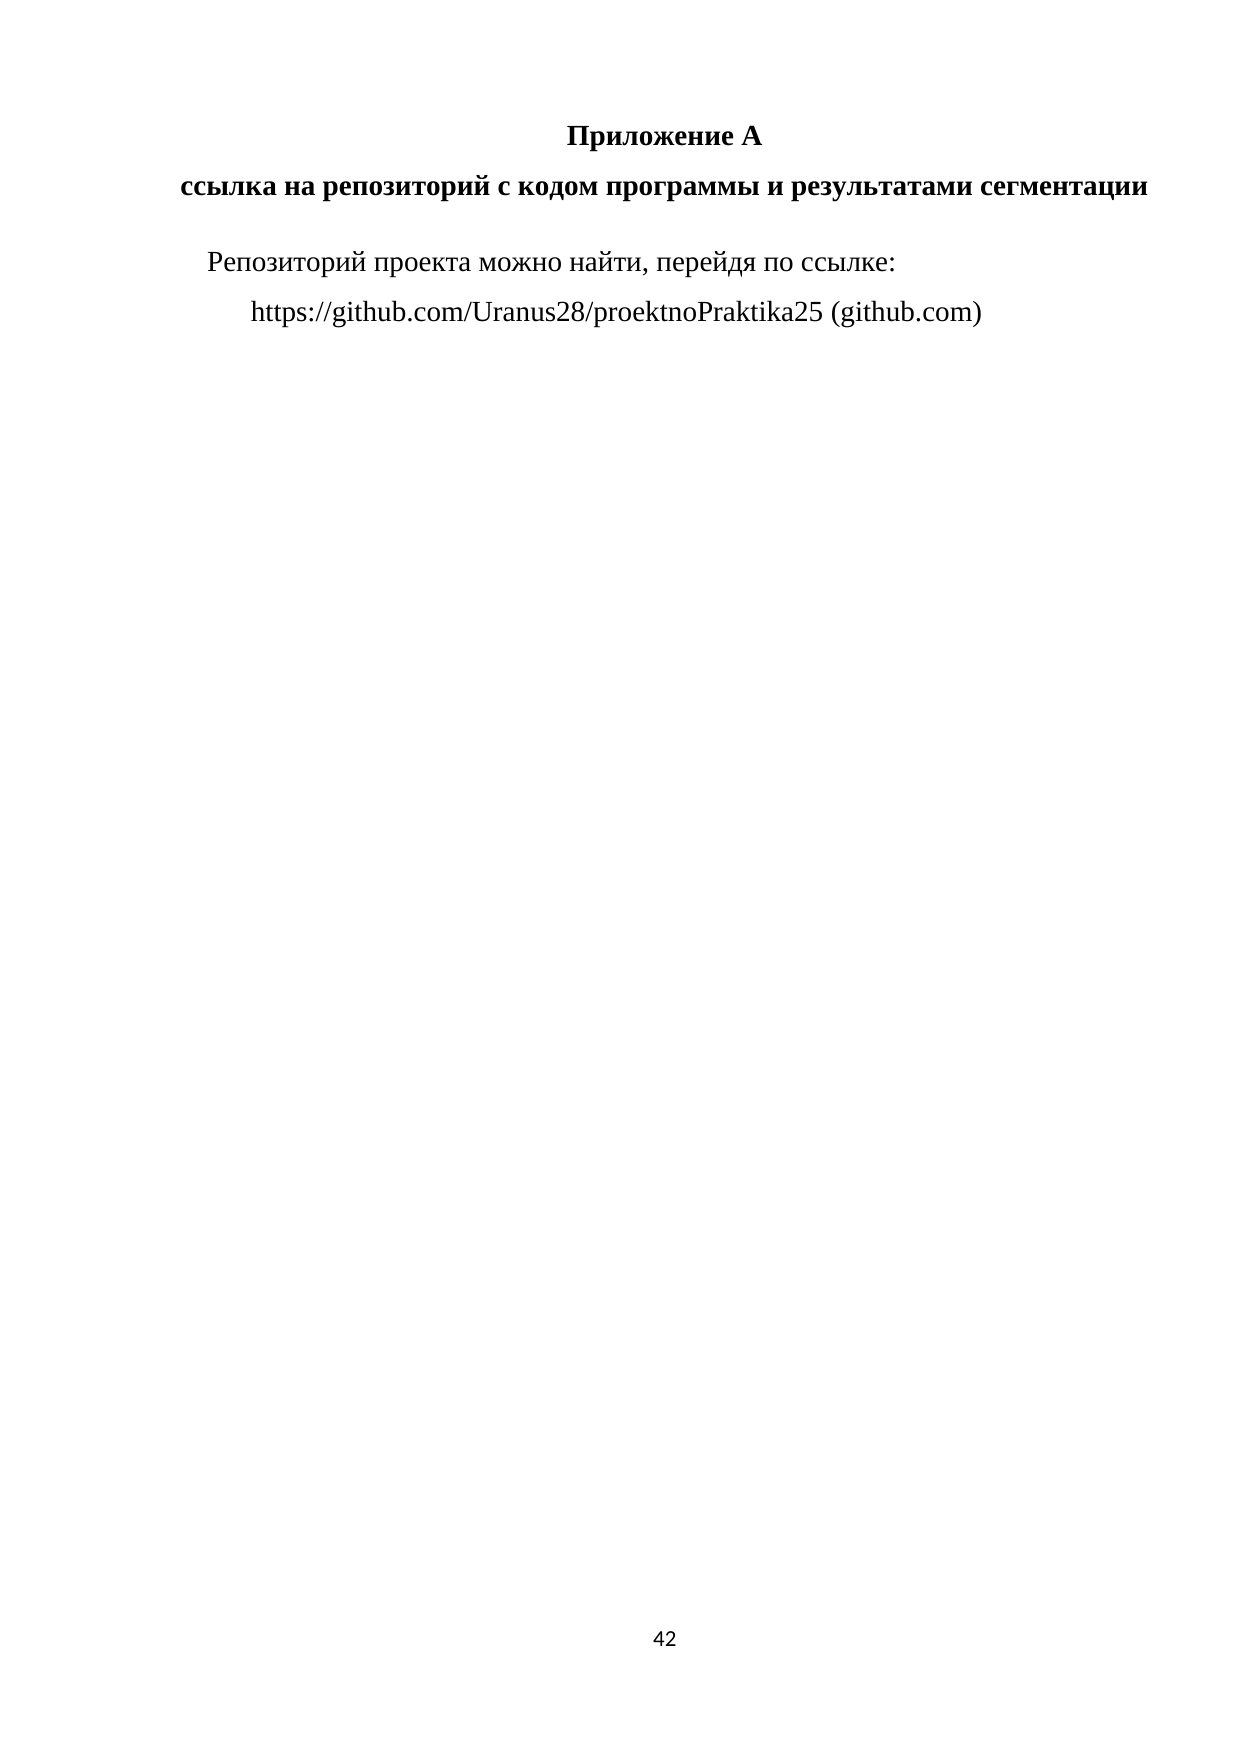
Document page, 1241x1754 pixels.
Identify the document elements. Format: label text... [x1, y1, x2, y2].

text Приложение А ссылка на репозиторий с кодом программы и результатами сегментации [177, 118, 1152, 202]
list https://github.com/Uranus28/proektnoPraktika25 (github.com) [207, 294, 1152, 328]
list Репозиторий проекта можно найти, перейдя по ссылке: [207, 244, 1152, 277]
